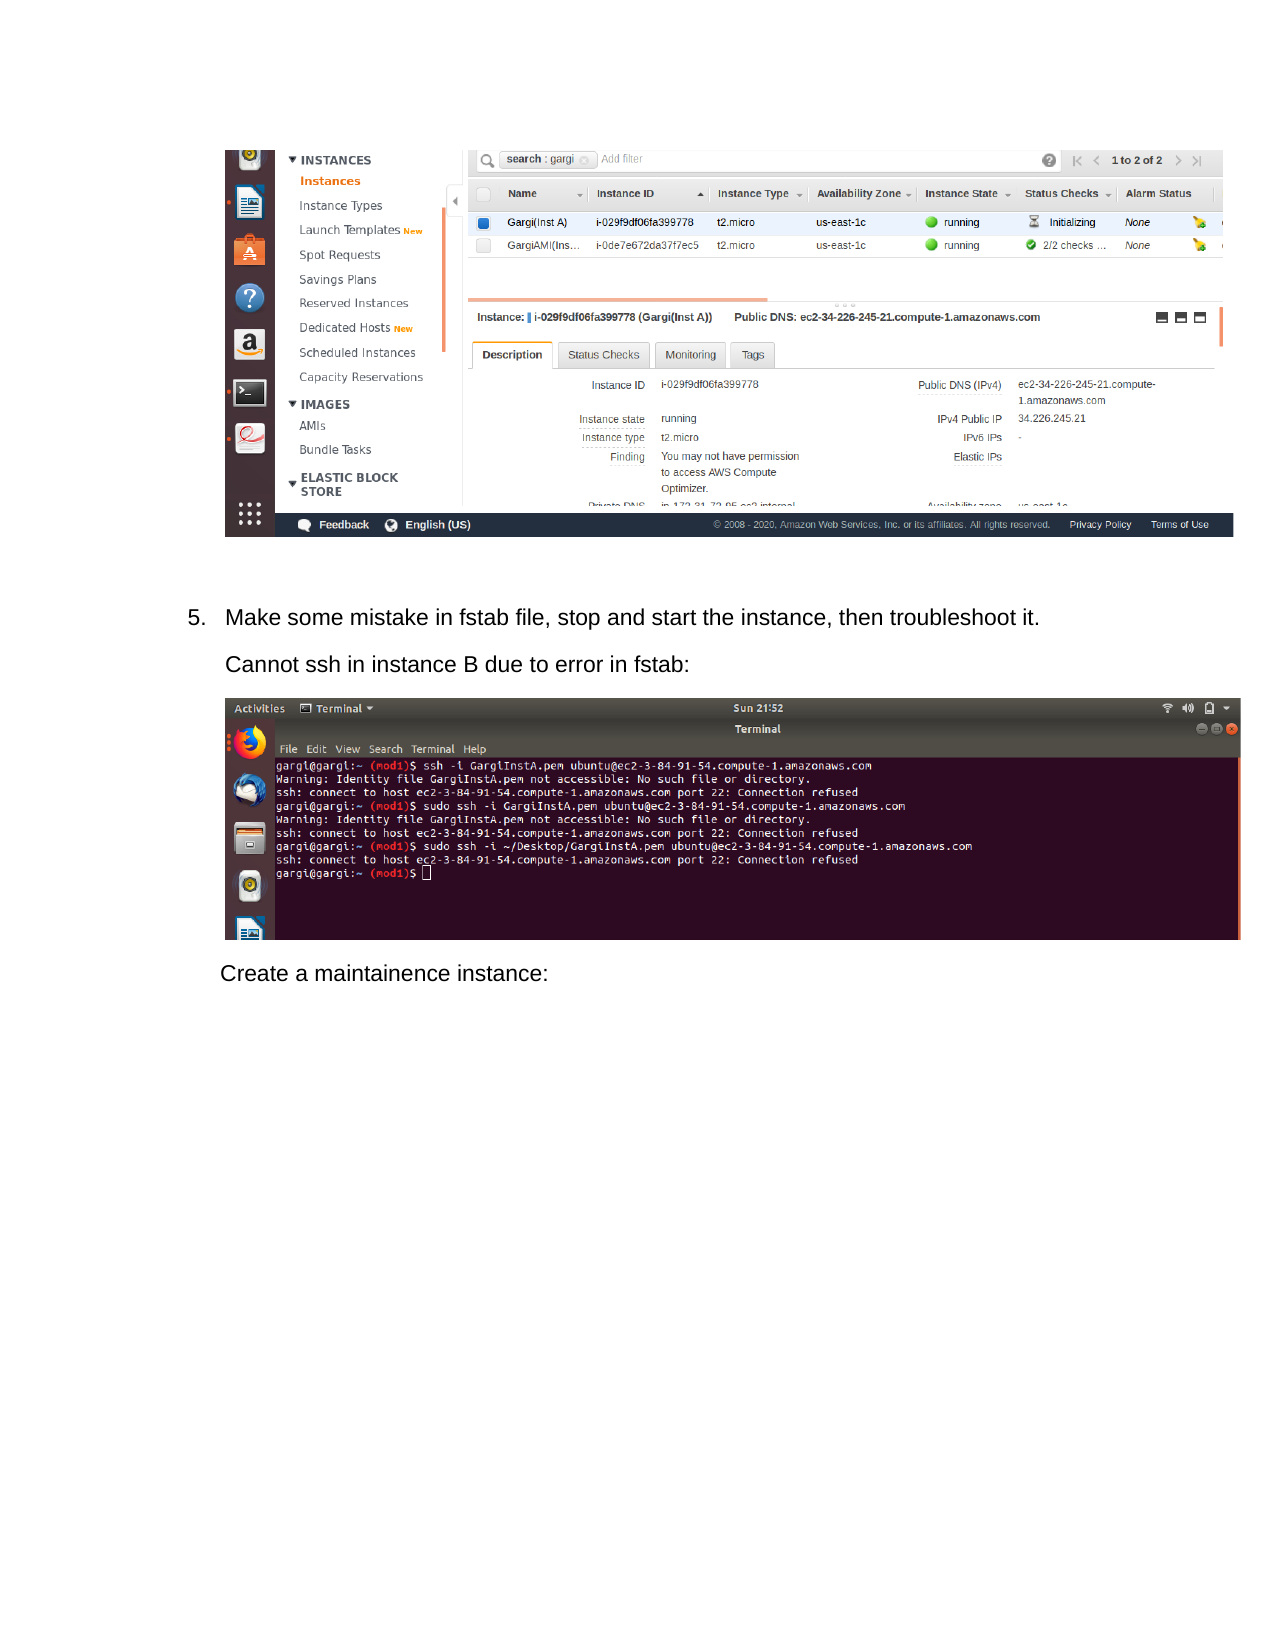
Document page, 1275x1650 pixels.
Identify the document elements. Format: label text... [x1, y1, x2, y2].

list Make some mistake in fstab file, stop and start the instance, then troubleshoot it. [187, 604, 1123, 631]
picture [225, 698, 1241, 940]
picture [225, 150, 1234, 537]
text Cannot ssh in instance B due to error in fstab: [225, 651, 1123, 678]
text Create a maintainence instance: [150, 960, 1123, 987]
